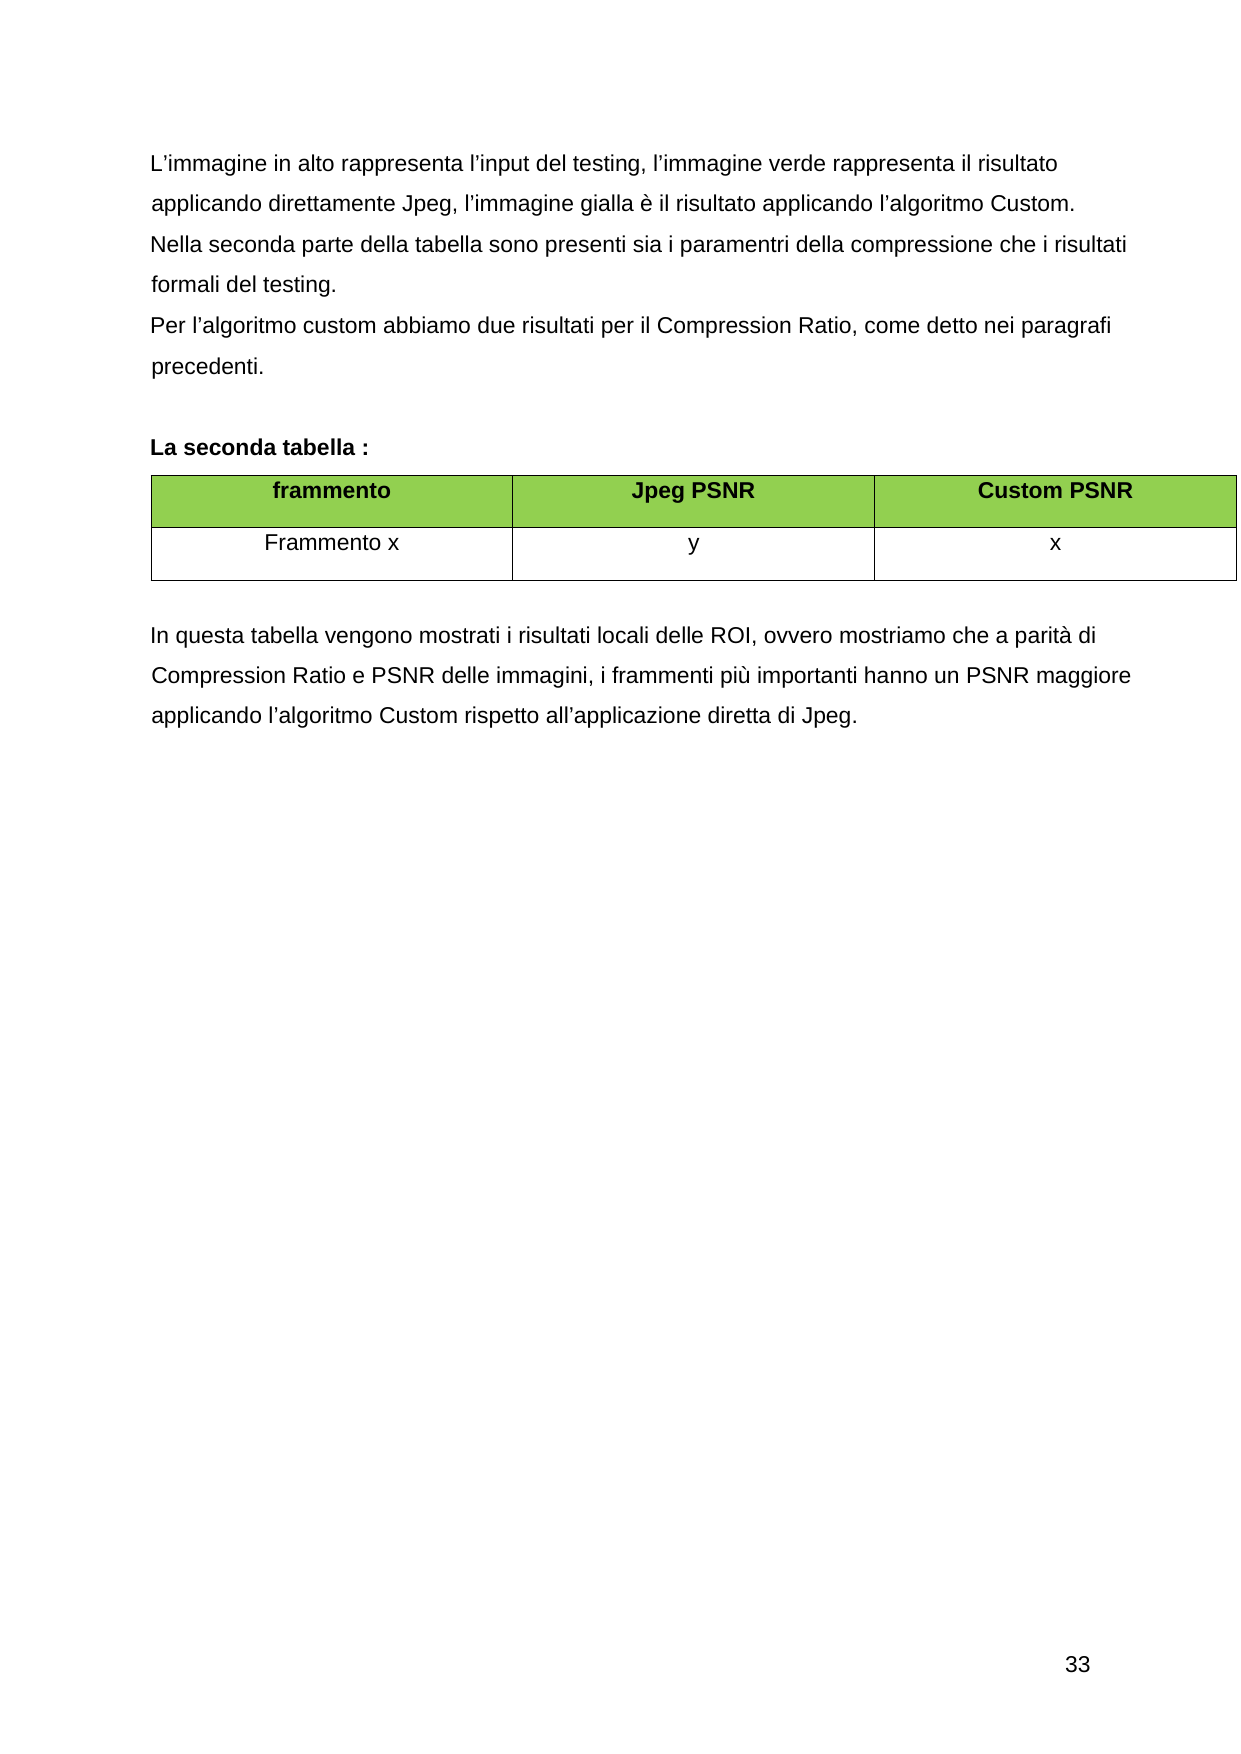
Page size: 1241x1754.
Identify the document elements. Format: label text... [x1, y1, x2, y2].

table_cell Frammento x [152, 528, 512, 580]
table_header Jpeg PSNR [513, 476, 874, 527]
table_header frammento [152, 476, 512, 527]
text Nella seconda parte della tabella sono presenti sia i paramentri della compressione che i risultati formali del testing. [150, 231, 1135, 298]
table_cell y [513, 528, 874, 580]
text L’immagine in alto rappresenta l’input del testing, l’immagine verde rappresenta il risultato applicando direttamente Jpeg, l’immagine gialla è il risultato applicando l’algoritmo Custom. [150, 150, 1135, 217]
text In questa tabella vengono mostrati i risultati locali delle ROI, ovvero mostriamo che a parità di Compression Ratio e PSNR delle immagini, i frammenti più importanti hanno un PSNR maggiore applicando l’algoritmo Custom rispetto all’applicazione diretta di Jpeg. [150, 622, 1135, 729]
text La seconda tabella : [150, 434, 1135, 461]
text Per l’algoritmo custom abbiamo due risultati per il Compression Ratio, come detto nei paragrafi precedenti. [150, 312, 1135, 379]
table_cell x [875, 528, 1236, 580]
table_header Custom PSNR [875, 476, 1236, 527]
